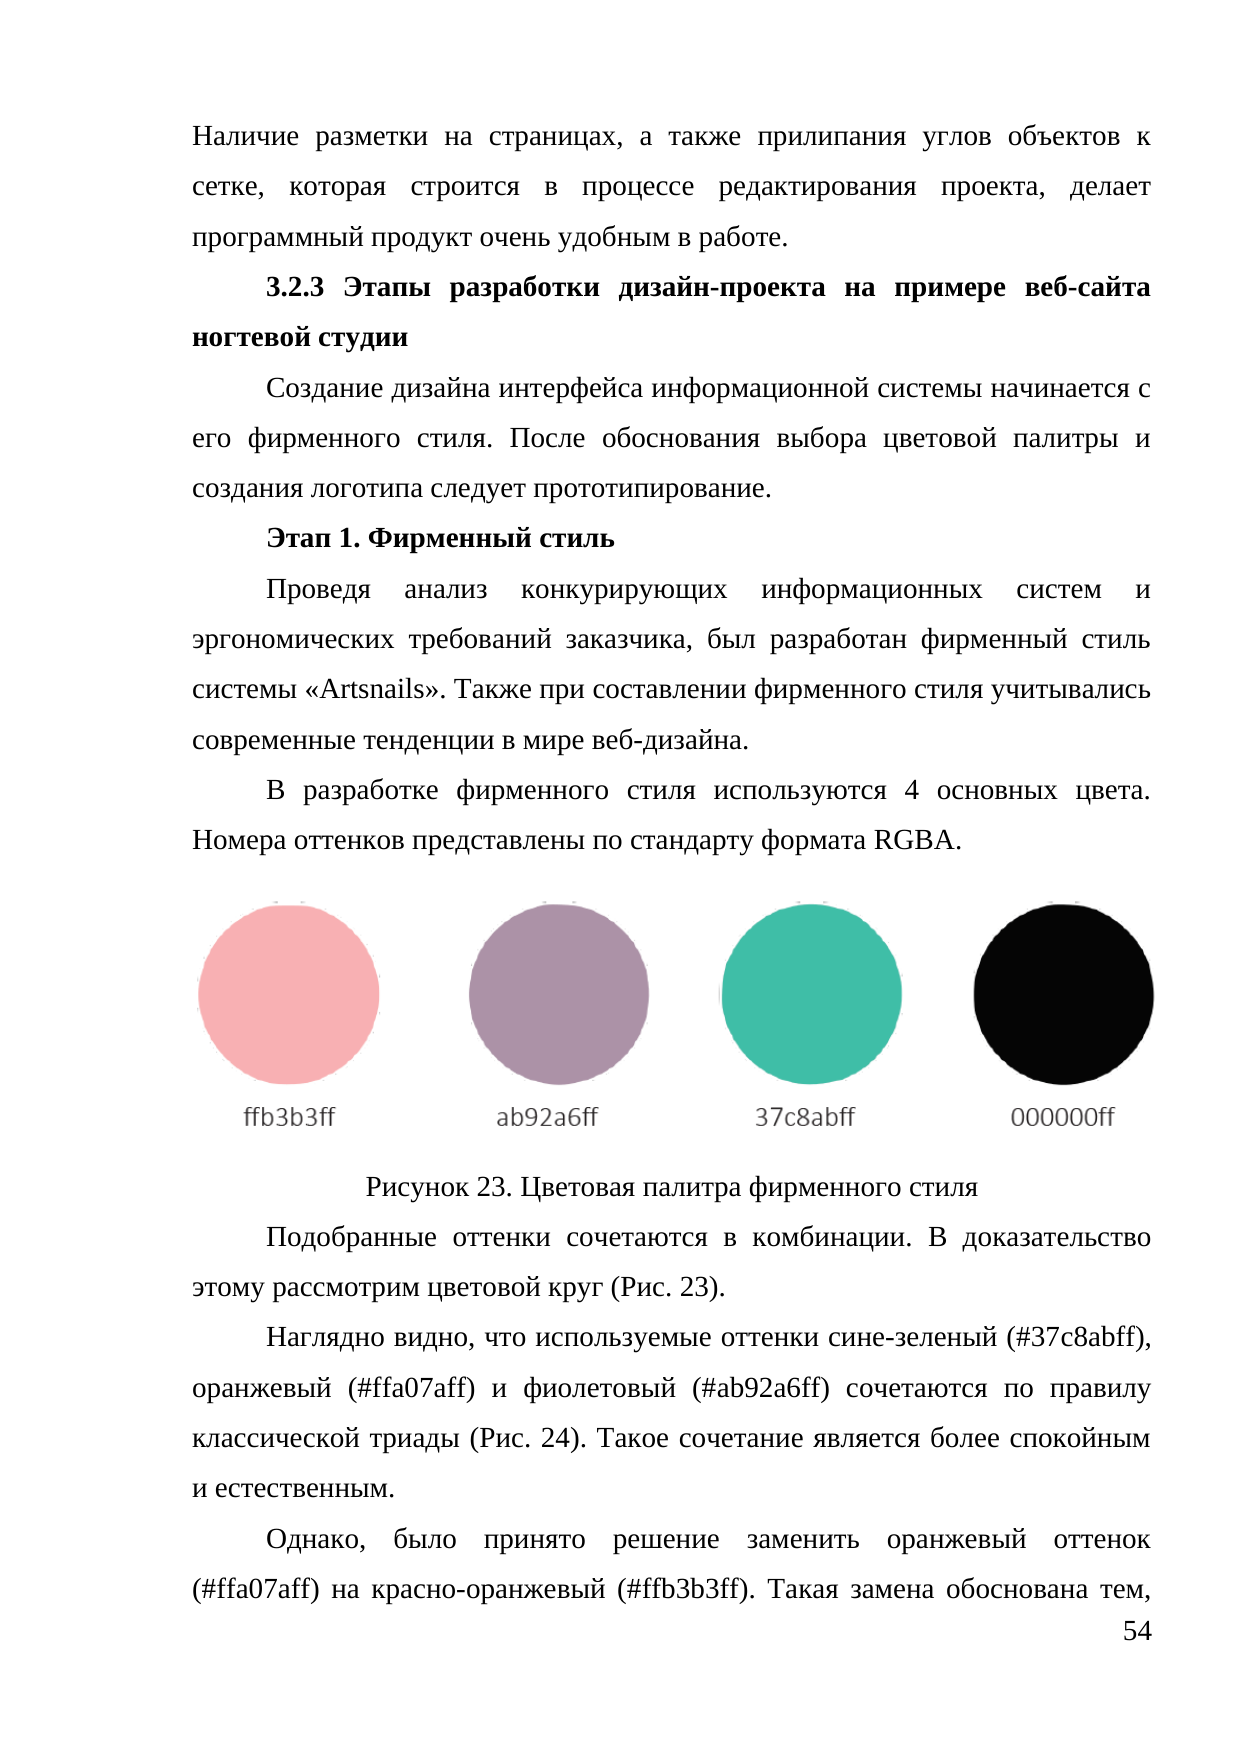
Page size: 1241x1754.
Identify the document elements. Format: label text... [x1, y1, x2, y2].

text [192, 118, 1152, 252]
text Подобранные оттенки сочетаются в комбинации. В доказательство этому рассмотрим цветовой круг (Рис. 23). [192, 1219, 1152, 1303]
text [192, 1521, 1152, 1605]
text Создание дизайна интерфейса информационной системы начинается с его фирменного стиля. После обоснования выбора цветовой палитры и создания логотипа следует прототипирование. [192, 370, 1152, 504]
list Этап 1. Фирменный стиль [192, 521, 1152, 554]
text Рисунок 23. Цветовая палитра фирменного стиля [192, 1169, 1152, 1202]
text Наглядно видно, что используемые оттенки сине-зеленый (#37c8abff), оранжевый (#ffa07aff) и фиолетовый (#ab92a6ff) сочетаются по правилу классической триады (Рис. 24). Такое сочетание является более спокойным и естественным. [192, 1319, 1152, 1504]
text 3.2.3 Этапы разработки дизайн-проекта на примере веб-сайта ногтевой студии [192, 269, 1152, 353]
text Проведя анализ конкурирующих информационных систем и эргономических требований заказчика, был разработан фирменный стиль системы «Artsnails». Также при составлении фирменного стиля учитывались современные тенденции в мире веб-дизайна. [192, 571, 1152, 755]
text В разработке фирменного стиля используются 4 основных цвета. Номера оттенков представлены по стандарту формата RGBA. [192, 772, 1152, 856]
picture [191, 872, 1165, 1152]
